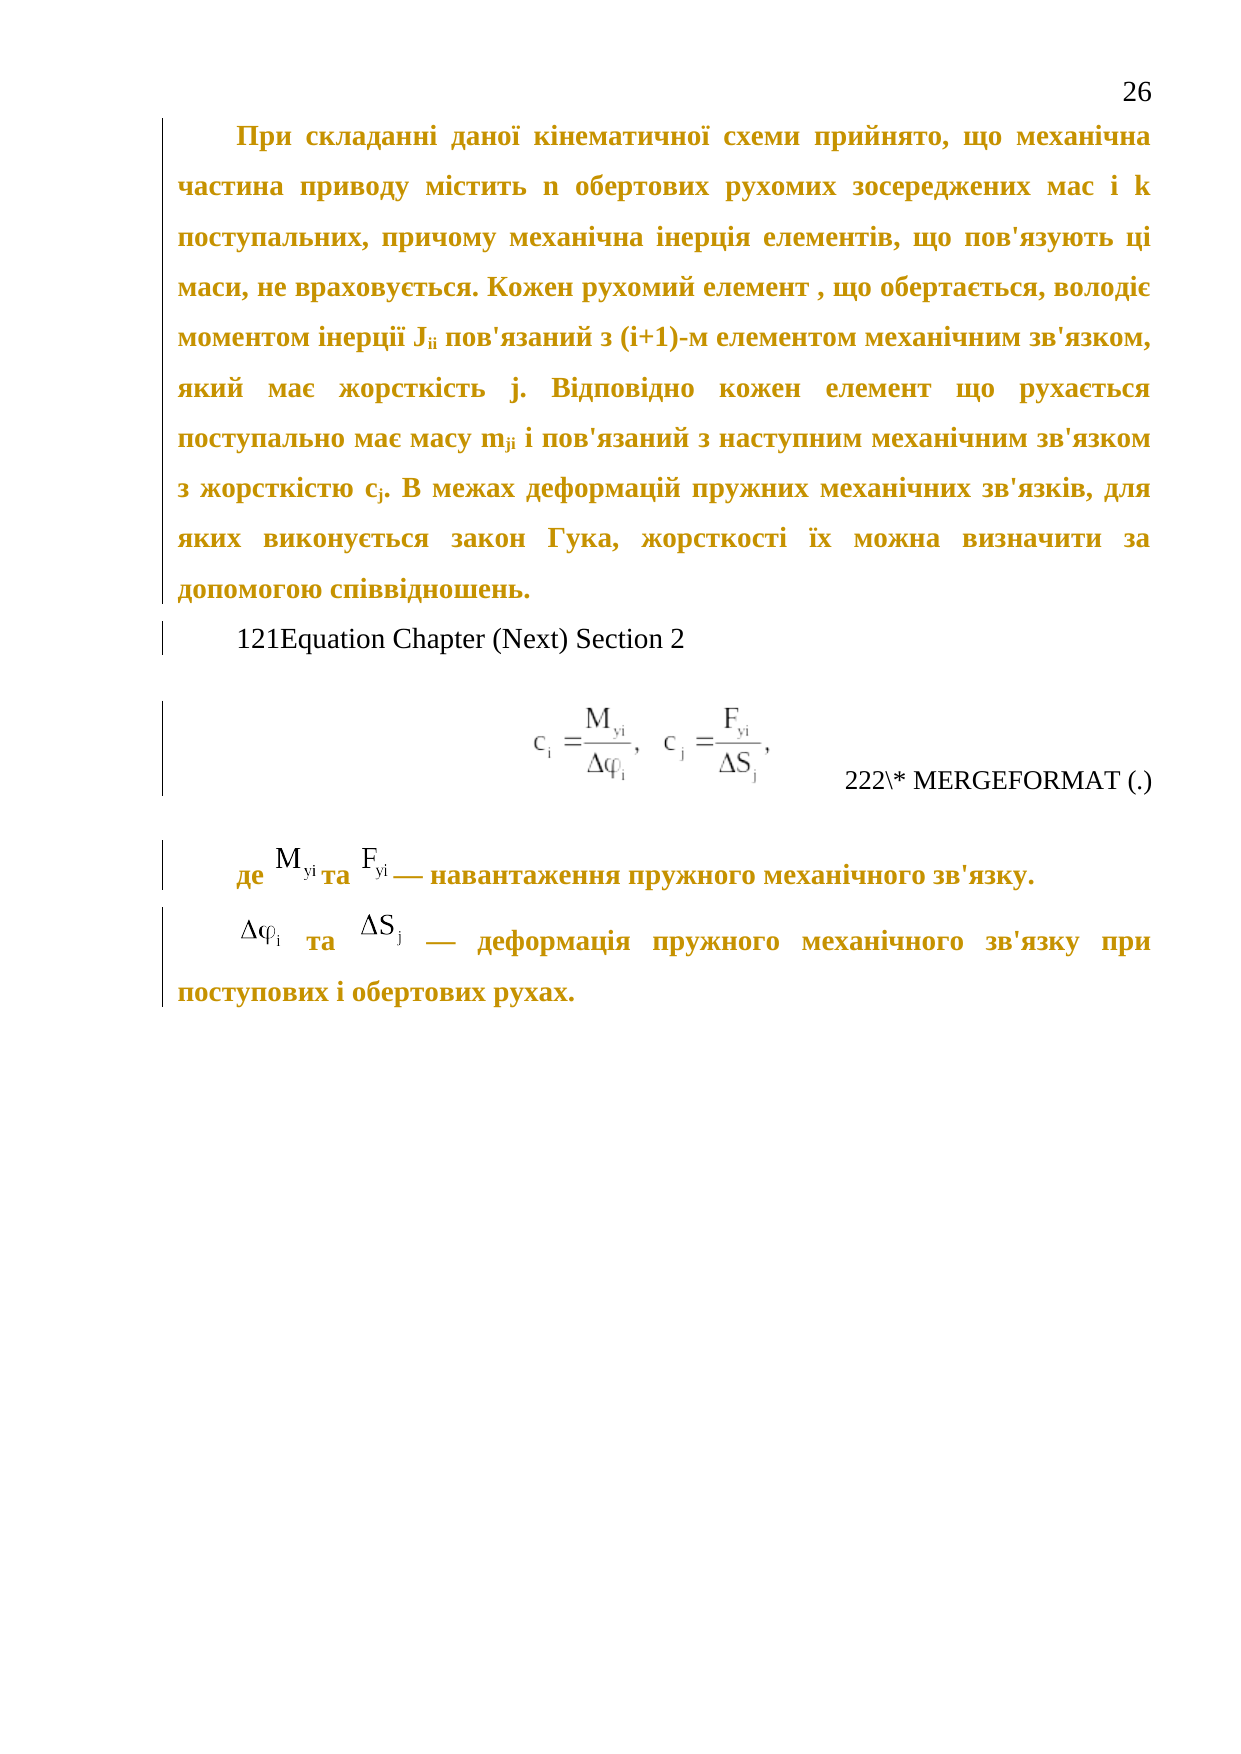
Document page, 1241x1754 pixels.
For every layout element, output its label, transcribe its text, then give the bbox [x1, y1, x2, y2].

text де та — навантаження пружного механічного зв'язку. [177, 840, 1152, 890]
text При складанні даної кінематичної схеми прийнято, що механічна частина приводу містить n обертових рухомих зосереджених мас і k поступальних, причому механічна інерція елементів, що пов'язують ці маси, не враховується. Кожен рухомий елемент , що обертається, володіє моментом інерції Jiі пов'язаний з (i+1)-м елементом механічним зв'язком, який має жорсткість j. Відповідно кожен елемент що рухається поступально має масу mjі і пов'язаний з наступним механічним зв'язком з жорсткістю cj. В межах деформацій пружних механічних зв'язків, для яких виконується закон Гука, жорсткості їх можна визначити за допомогою співвідношень. [177, 118, 1152, 604]
text та — деформація пружного механічного зв'язку при поступових і обертових рухах. [177, 907, 1152, 1007]
